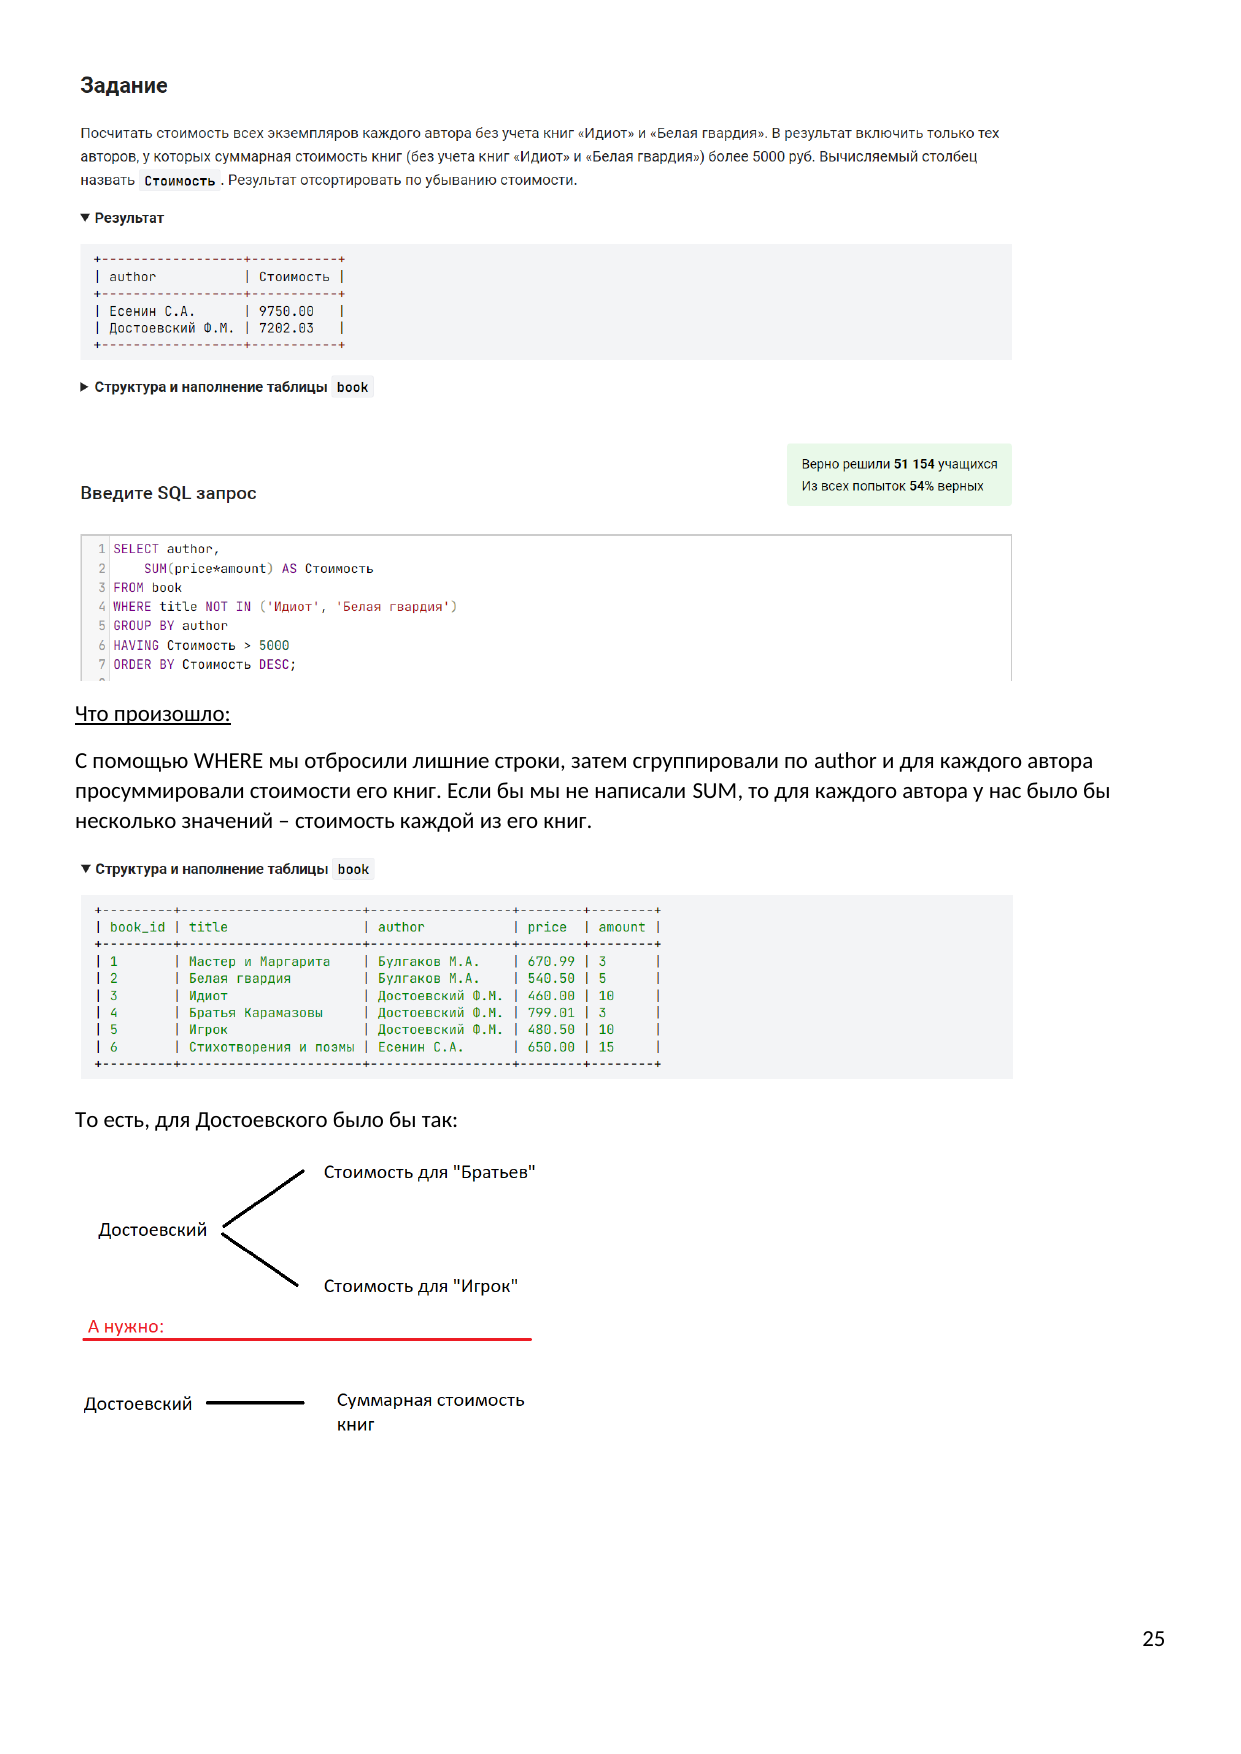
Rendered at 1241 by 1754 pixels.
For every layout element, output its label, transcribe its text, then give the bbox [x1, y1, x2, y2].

picture [75, 75, 1020, 681]
picture [75, 1152, 536, 1448]
text С помощью WHERE мы отбросили лишние строки, затем сгруппировали по author и для каждого автора просуммировали стоимости его книг. Если бы мы не написали SUM, то для каждого автора у нас было бы несколько значений – стоимость каждой из его книг. [75, 746, 1165, 834]
picture [75, 853, 1020, 1087]
text Что произошло: [75, 699, 1165, 727]
text То есть, для Достоевского было бы так: [75, 1106, 1165, 1133]
